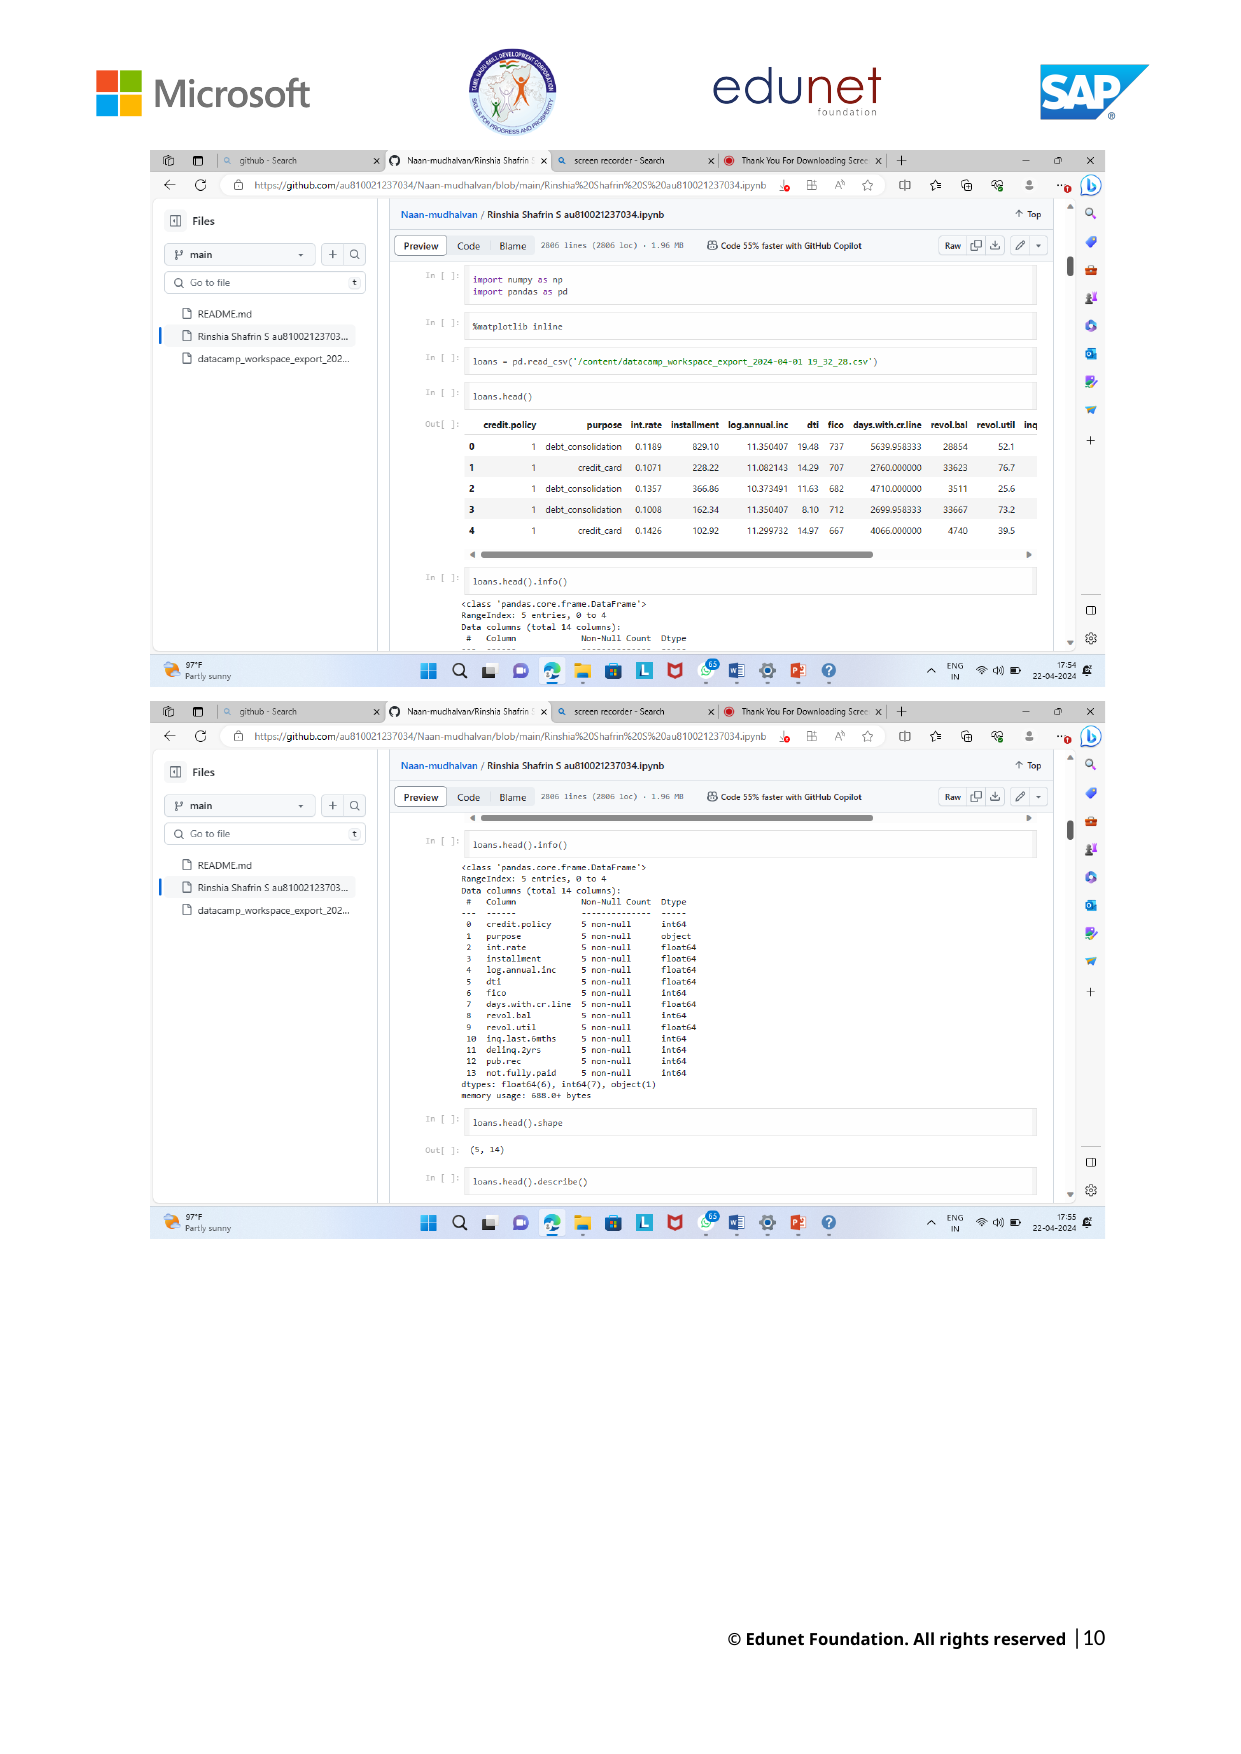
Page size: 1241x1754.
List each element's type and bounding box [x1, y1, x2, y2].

picture [466, 45, 558, 137]
picture [1039, 63, 1151, 121]
picture [91, 65, 316, 121]
picture [150, 150, 1106, 687]
picture [706, 60, 889, 122]
picture [150, 701, 1106, 1239]
